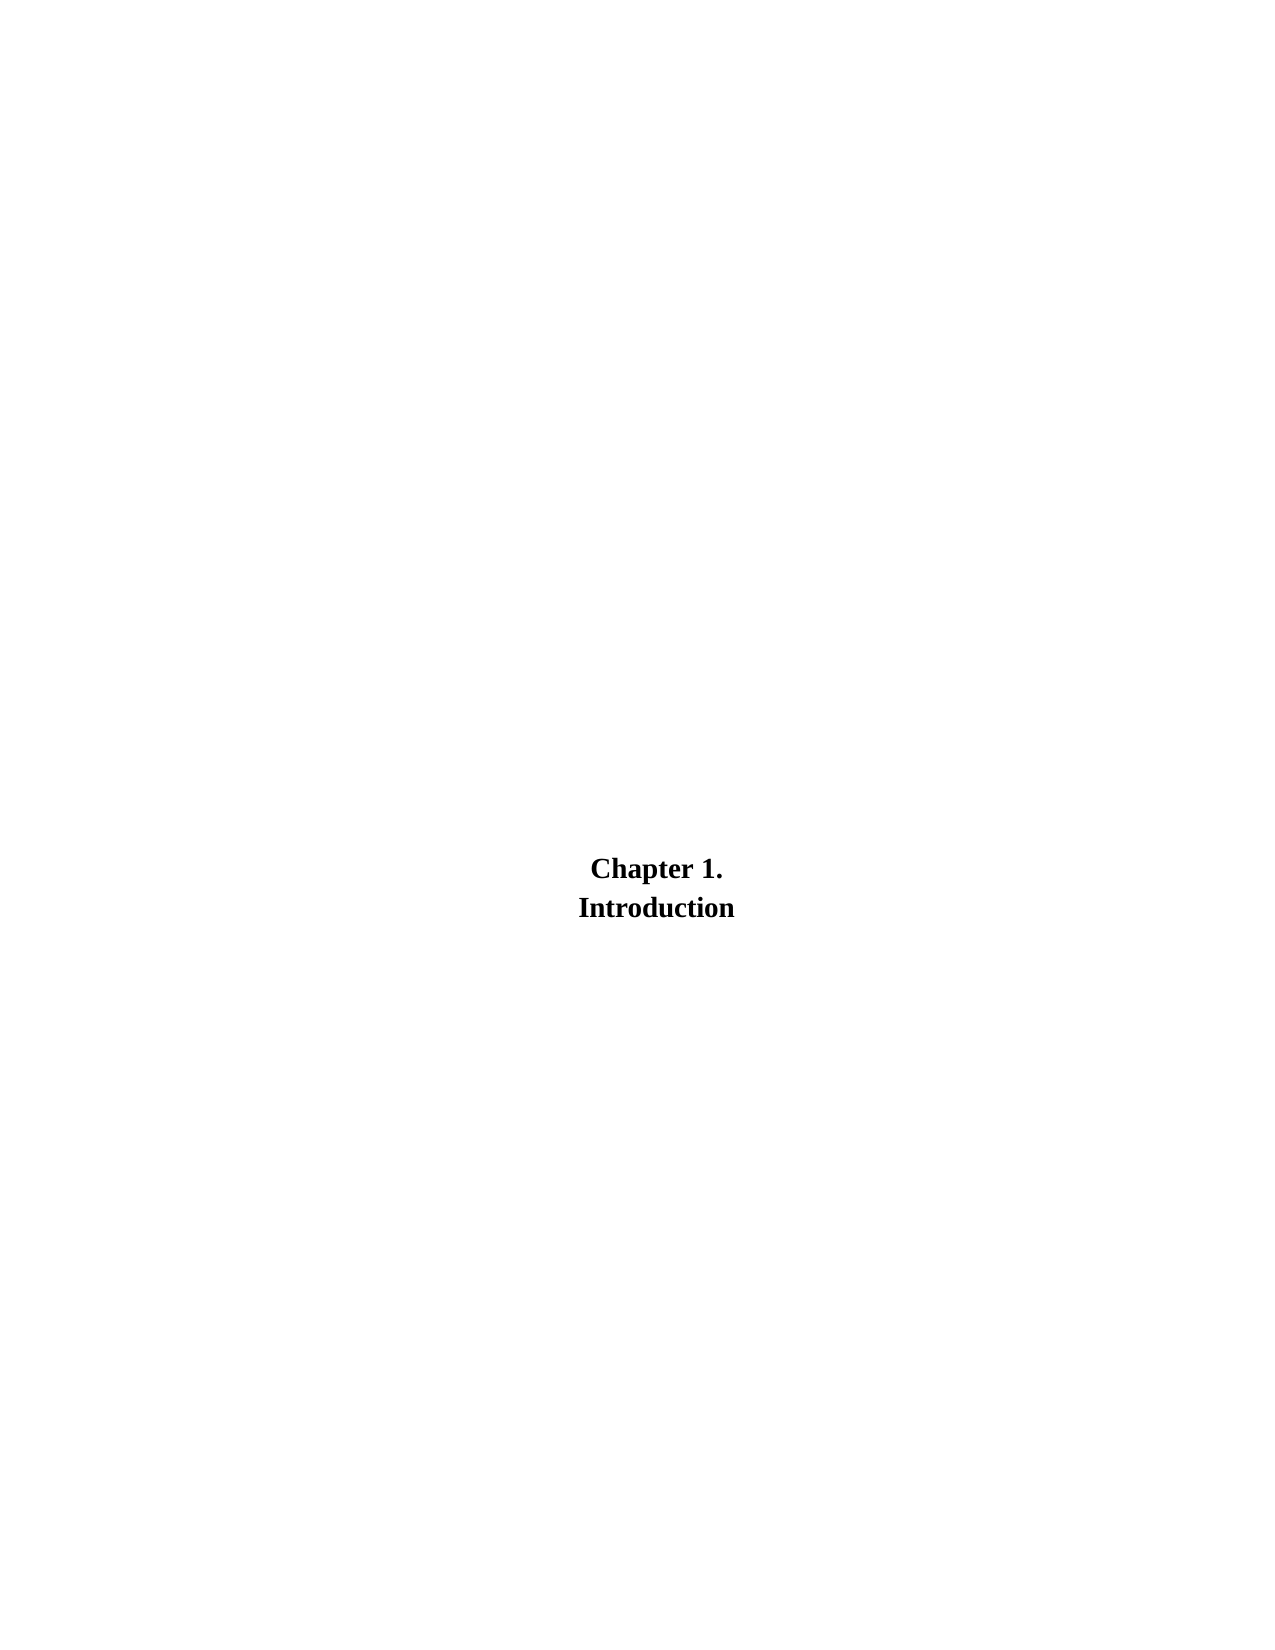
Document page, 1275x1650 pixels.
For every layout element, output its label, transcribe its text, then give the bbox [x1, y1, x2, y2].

subtitle Chapter 1. Introduction [577, 851, 736, 923]
